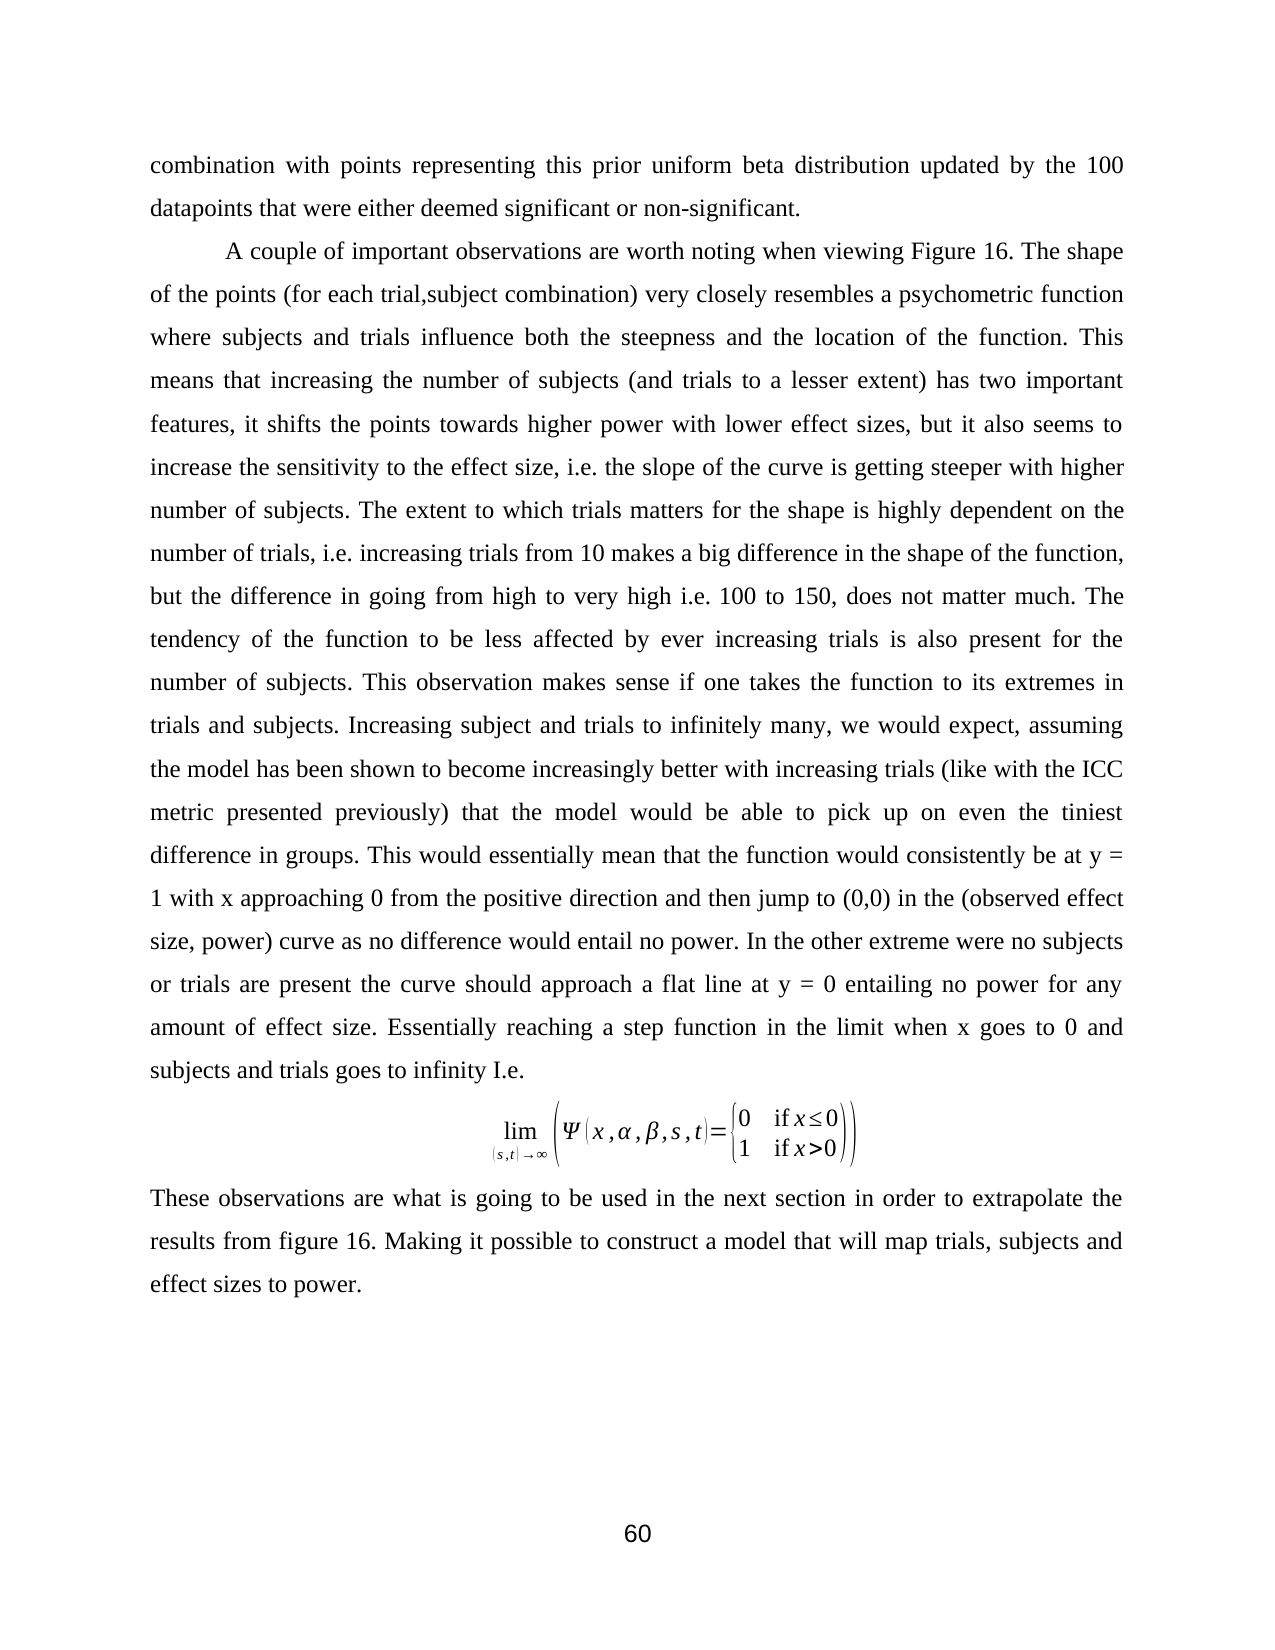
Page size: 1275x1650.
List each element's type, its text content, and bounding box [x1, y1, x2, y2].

text A couple of important observations are worth noting when viewing Figure 16. The shape of the points (for each trial,subject combination) very closely resembles a psychometric function where subjects and trials influence both the steepness and the location of the function. This means that increasing the number of subjects (and trials to a lesser extent) has two important features, it shifts the points towards higher power with lower effect sizes, but it also seems to increase the sensitivity to the effect size, i.e. the slope of the curve is getting steeper with higher number of subjects. The extent to which trials matters for the shape is highly dependent on the number of trials, i.e. increasing trials from 10 makes a big difference in the shape of the function, but the difference in going from high to very high i.e. 100 to 150, does not matter much. The tendency of the function to be less affected by ever increasing trials is also present for the number of subjects. This observation makes sense if one takes the function to its extremes in trials and subjects. Increasing subject and trials to infinitely many, we would expect, assuming the model has been shown to become increasingly better with increasing trials (like with the ICC metric presented previously) that the model would be able to pick up on even the tiniest difference in groups. This would essentially mean that the function would consistently be at y = 1 with x approaching 0 from the positive direction and then jump to (0,0) in the (observed effect size, power) curve as no difference would entail no power. In the other extreme were no subjects or trials are present the curve should approach a flat line at y = 0 entailing no power for any amount of effect size. Essentially reaching a step function in the limit when x goes to 0 and subjects and trials goes to infinity I.e. [150, 236, 1125, 1084]
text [150, 150, 1125, 222]
text These observations are what is going to be used in the next section in order to extrapolate the results from figure 16. Making it possible to construct a model that will map trials, subjects and effect sizes to power. [150, 1183, 1125, 1298]
